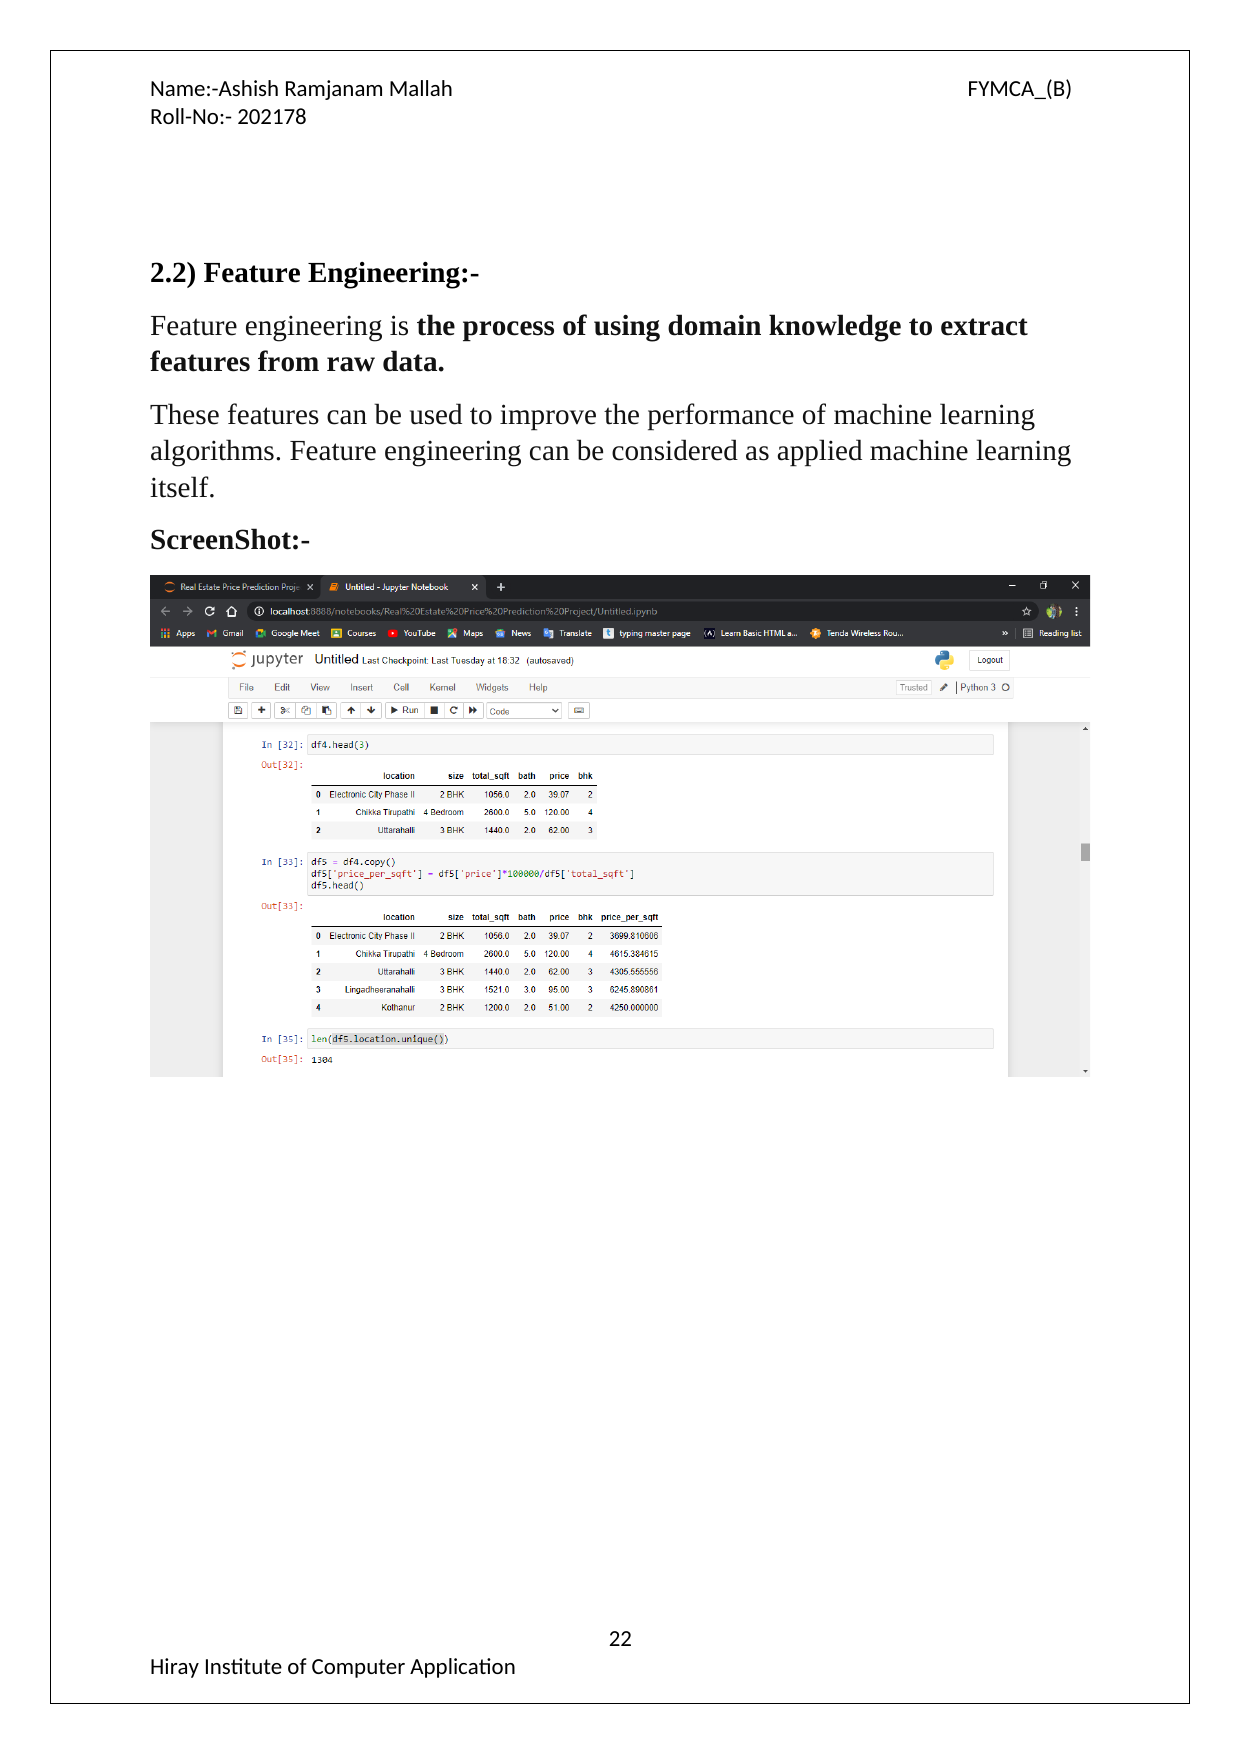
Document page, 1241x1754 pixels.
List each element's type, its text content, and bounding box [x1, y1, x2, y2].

text Feature engineering is the process of using domain knowledge to extract features from raw data. [150, 308, 1090, 378]
picture [150, 575, 1091, 1077]
text 2.2) Feature Engineering:- [150, 256, 1090, 289]
text These features can be used to improve the performance of machine learning algorithms. Feature engineering can be considered as applied machine learning itself. [150, 397, 1090, 503]
text ScreenShot:- [150, 522, 1090, 556]
